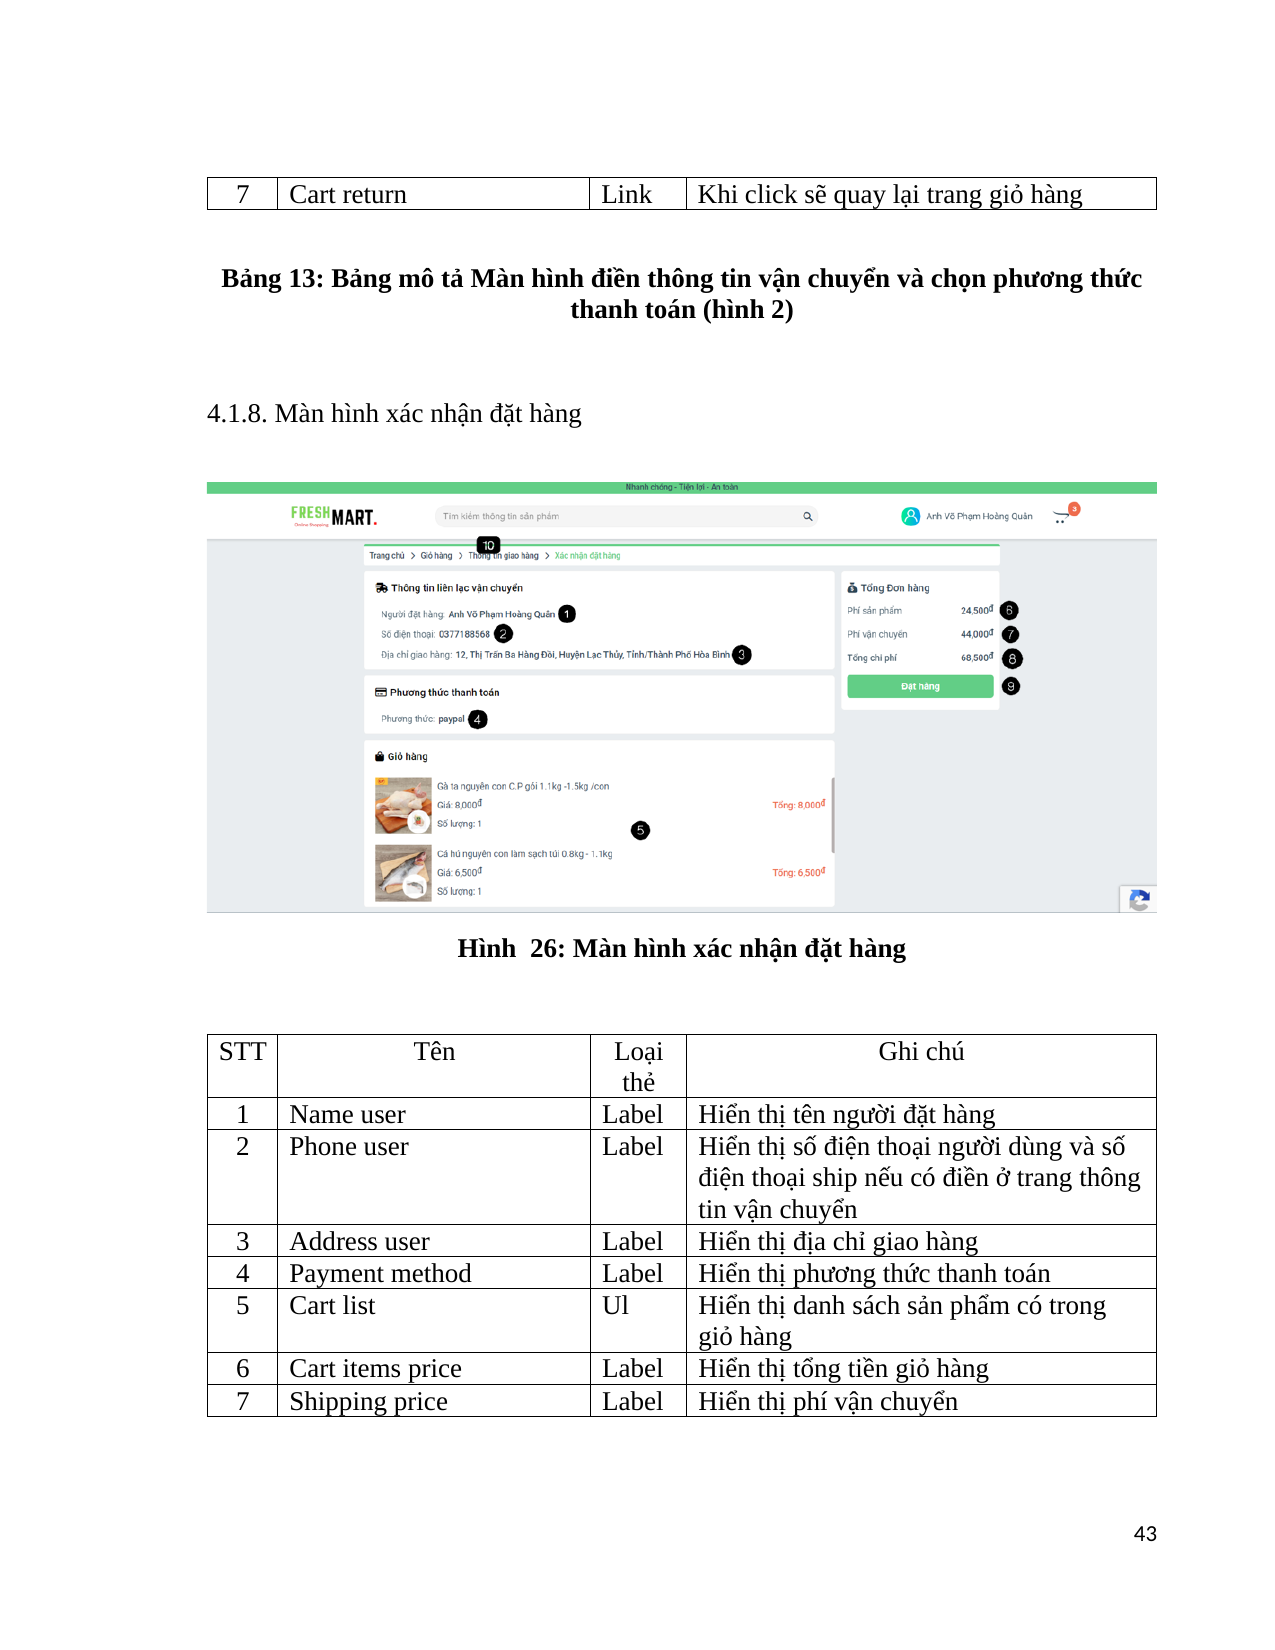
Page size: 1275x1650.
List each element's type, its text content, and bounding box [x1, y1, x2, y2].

table_cell Ul [591, 1289, 686, 1352]
table_cell 5 [208, 1289, 277, 1352]
table_cell Hiển thị tên người đặt hàng [687, 1098, 1156, 1129]
table_cell 1 [208, 1098, 277, 1129]
table_cell 7 [208, 178, 277, 209]
table_cell Hiển thị danh sách sản phẩm có trong giỏ hàng [687, 1289, 1156, 1352]
text Hình 26: Màn hình xác nhận đặt hàng [207, 932, 1157, 963]
table_cell 7 [208, 1385, 277, 1416]
table_cell Label [591, 1098, 686, 1129]
table_cell Label [591, 1257, 686, 1288]
table_header Tên [278, 1035, 590, 1097]
table_header STT [208, 1035, 277, 1097]
table_cell Name user [278, 1098, 590, 1129]
table_cell Cart list [278, 1289, 590, 1352]
table_cell Address user [278, 1225, 590, 1256]
table_cell Shipping price [278, 1385, 590, 1416]
table_cell 3 [208, 1225, 277, 1256]
table_cell 6 [208, 1353, 277, 1384]
table_cell Label [591, 1225, 686, 1256]
table_cell Phone user [278, 1130, 590, 1224]
table_cell Link [590, 178, 686, 209]
table_cell Hiển thị tổng tiền giỏ hàng [687, 1353, 1156, 1384]
table_cell Hiển thị phí vận chuyển [687, 1385, 1156, 1416]
table_cell Label [591, 1130, 686, 1224]
subtitle 4.1.8. Màn hình xác nhận đặt hàng [207, 397, 1157, 429]
table_header Loại thẻ [591, 1035, 686, 1097]
picture [206, 481, 1157, 913]
table_cell Label [591, 1385, 686, 1416]
table_cell 4 [208, 1257, 277, 1288]
table_header Ghi chú [687, 1035, 1156, 1097]
table_cell Hiển thị địa chỉ giao hàng [687, 1225, 1156, 1256]
table_cell Hiển thị phương thức thanh toán [687, 1257, 1156, 1288]
table_cell Payment method [278, 1257, 590, 1288]
table_cell Hiển thị số điện thoại người dùng và số điện thoại ship nếu có điền ở trang thông tin vận chuyển [687, 1130, 1156, 1224]
table_cell 2 [208, 1130, 277, 1224]
table_cell Khi click sẽ quay lại trang giỏ hàng [687, 178, 1156, 209]
table_cell Cart items price [278, 1353, 590, 1384]
table_cell Label [591, 1353, 686, 1384]
table_cell Cart return [278, 178, 589, 209]
text Bảng 13: Bảng mô tả Màn hình điền thông tin vận chuyển và chọn phương thức thanh toán (hình 2) [207, 262, 1157, 325]
